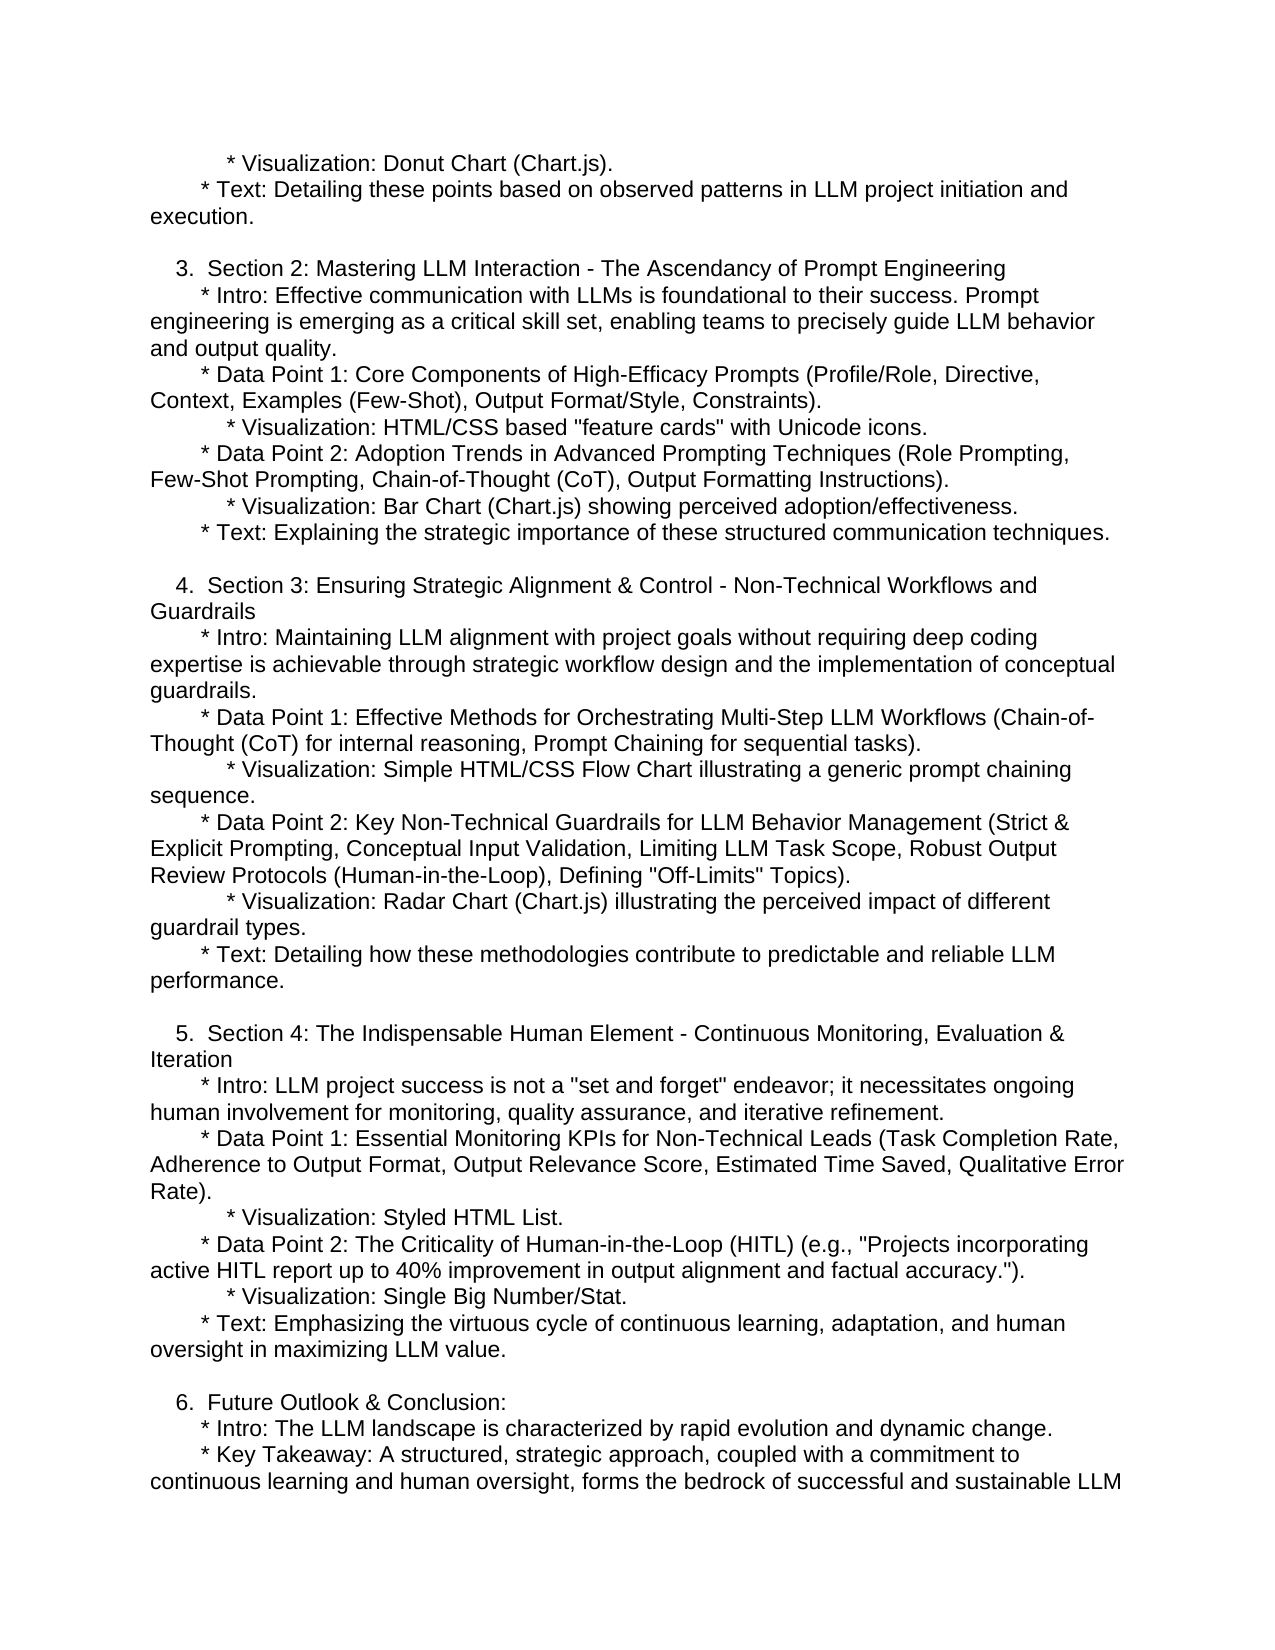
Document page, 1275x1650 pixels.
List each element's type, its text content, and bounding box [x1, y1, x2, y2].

text 4. Section 3: Ensuring Strategic Alignment & Control - Non-Technical Workflows and Guardrails [150, 572, 1125, 624]
text * Data Point 1: Essential Monitoring KPIs for Non-Technical Leads (Task Completion Rate, Adherence to Output Format, Output Relevance Score, Estimated Time Saved, Qualitative Error Rate). [150, 1125, 1125, 1204]
text * Intro: The LLM landscape is characterized by rapid evolution and dynamic change. [150, 1415, 1125, 1441]
text * Data Point 2: Adoption Trends in Advanced Prompting Techniques (Role Prompting, Few-Shot Prompting, Chain-of-Thought (CoT), Output Formatting Instructions). [150, 440, 1125, 493]
text * Intro: Effective communication with LLMs is foundational to their success. Prompt engineering is emerging as a critical skill set, enabling teams to precisely guide LLM behavior and output quality. [150, 282, 1125, 361]
text 3. Section 2: Mastering LLM Interaction - The Ascendancy of Prompt Engineering [150, 255, 1125, 282]
text * Data Point 1: Effective Methods for Orchestrating Multi-Step LLM Workflows (Chain-of-Thought (CoT) for internal reasoning, Prompt Chaining for sequential tasks). [150, 703, 1125, 756]
text * Data Point 2: The Criticality of Human-in-the-Loop (HITL) (e.g., "Projects incorporating active HITL report up to 40% improvement in output alignment and factual accuracy."). [150, 1231, 1125, 1283]
text * Visualization: Simple HTML/CSS Flow Chart illustrating a generic prompt chaining sequence. [150, 756, 1125, 809]
text * Text: Explaining the strategic importance of these structured communication techniques. [150, 519, 1125, 545]
text * Text: Emphasizing the virtuous cycle of continuous learning, adaptation, and human oversight in maximizing LLM value. [150, 1309, 1125, 1362]
text * Visualization: Styled HTML List. [150, 1204, 1125, 1231]
text * Visualization: Single Big Number/Stat. [150, 1283, 1125, 1309]
text * Text: Detailing how these methodologies contribute to predictable and reliable LLM performance. [150, 941, 1125, 993]
text * Intro: Maintaining LLM alignment with project goals without requiring deep coding expertise is achievable through strategic workflow design and the implementation of conceptual guardrails. [150, 624, 1125, 703]
text * Intro: LLM project success is not a "set and forget" endeavor; it necessitates ongoing human involvement for monitoring, quality assurance, and iterative refinement. [150, 1072, 1125, 1125]
text * Visualization: Bar Chart (Chart.js) showing perceived adoption/effectiveness. [150, 493, 1125, 519]
text * Data Point 1: Core Components of High-Efficacy Prompts (Profile/Role, Directive, Context, Examples (Few-Shot), Output Format/Style, Constraints). [150, 361, 1125, 413]
text * Visualization: HTML/CSS based "feature cards" with Unicode icons. [150, 413, 1125, 440]
text * Visualization: Donut Chart (Chart.js). [150, 150, 1125, 176]
text * Text: Detailing these points based on observed patterns in LLM project initiation and execution. [150, 176, 1125, 229]
text 6. Future Outlook & Conclusion: [150, 1389, 1125, 1415]
text 5. Section 4: The Indispensable Human Element - Continuous Monitoring, Evaluation & Iteration [150, 1020, 1125, 1072]
text * Data Point 2: Key Non-Technical Guardrails for LLM Behavior Management (Strict & Explicit Prompting, Conceptual Input Validation, Limiting LLM Task Scope, Robust Output Review Protocols (Human-in-the-Loop), Defining "Off-Limits" Topics). [150, 809, 1125, 888]
text * Visualization: Radar Chart (Chart.js) illustrating the perceived impact of different guardrail types. [150, 888, 1125, 941]
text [150, 1441, 1125, 1494]
